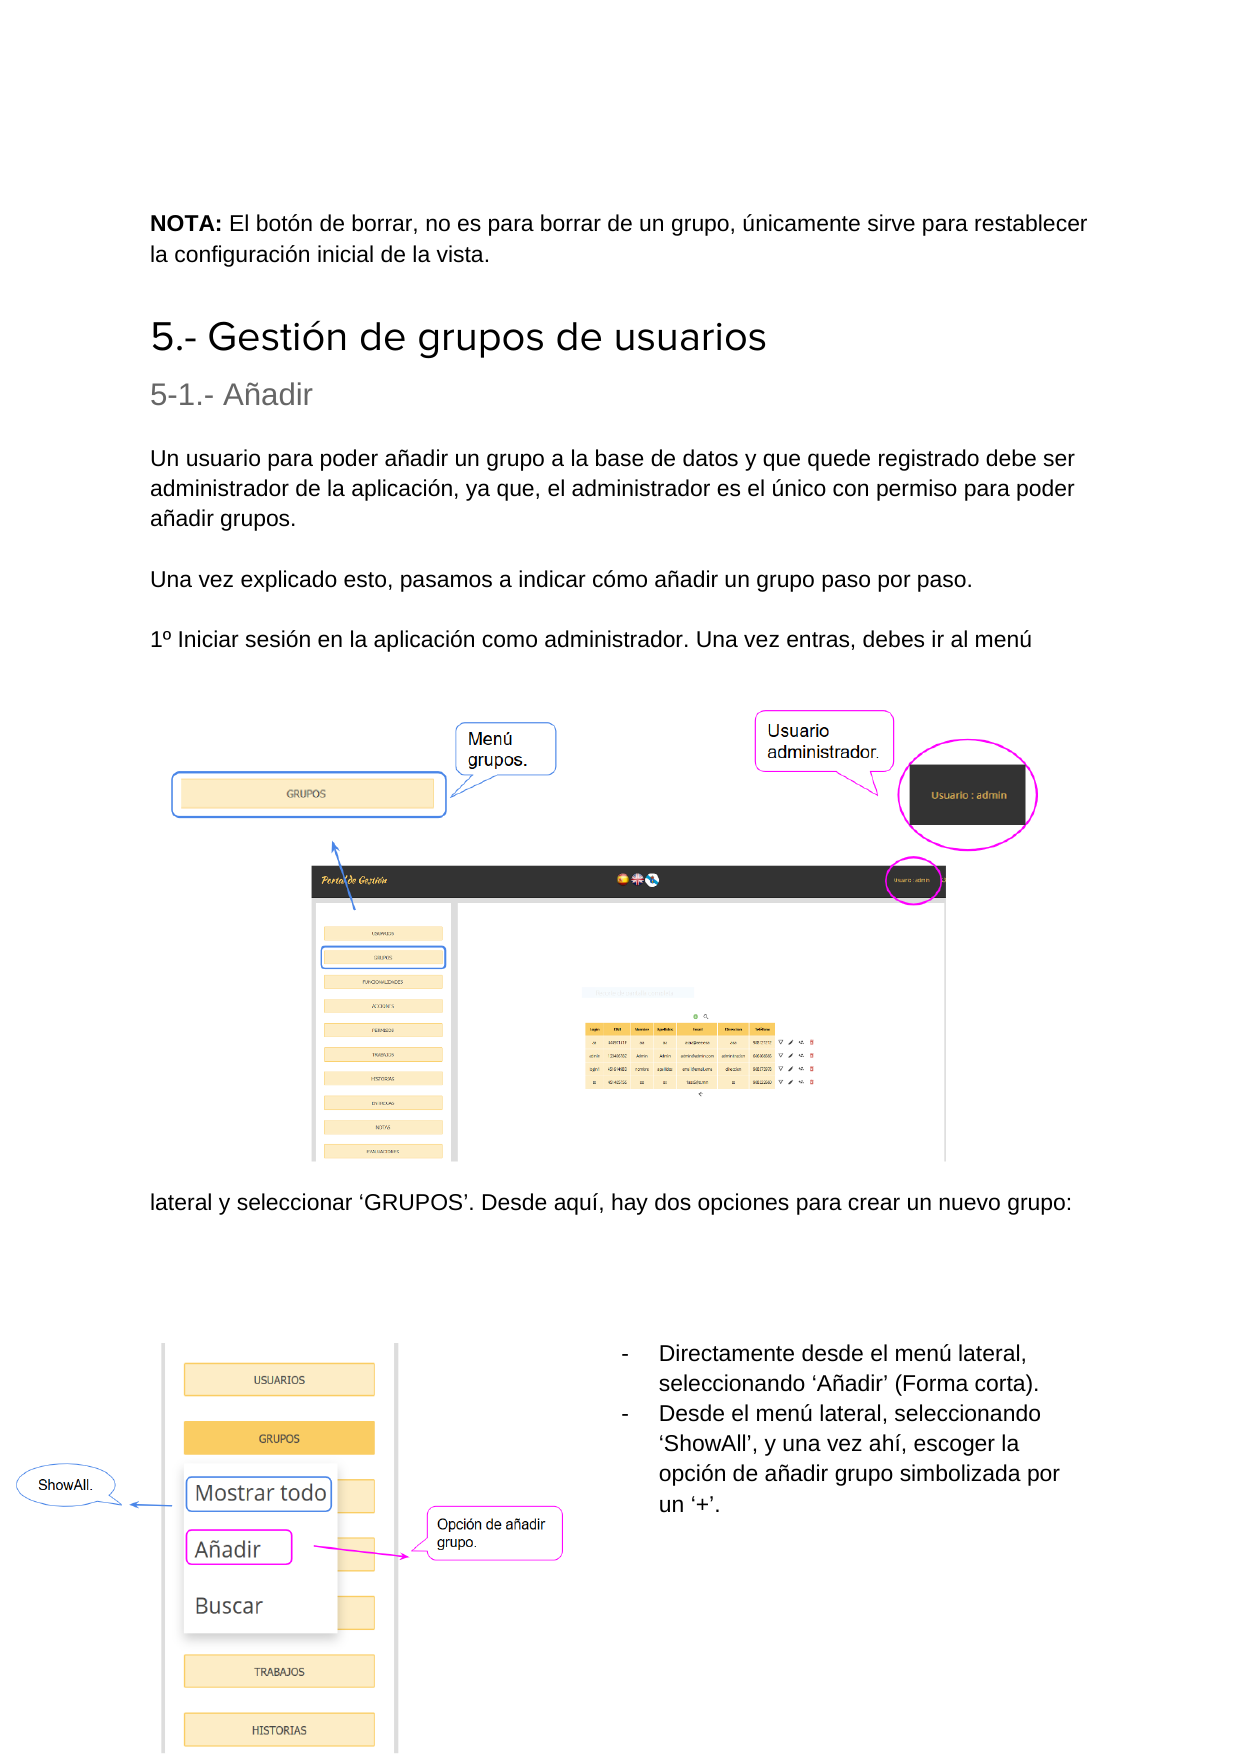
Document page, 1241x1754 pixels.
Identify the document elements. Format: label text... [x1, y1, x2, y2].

picture [164, 699, 1039, 1170]
subtitle 5.- Gestión de grupos de usuarios [150, 312, 1090, 363]
text Una vez explicado esto, pasamos a indicar cómo añadir un grupo paso por paso. [150, 566, 1090, 592]
subtitle 5-1.- Añadir [150, 376, 1090, 412]
list Directamente desde el menú lateral, seleccionando ‘Añadir’ (Forma corta). [187, 1339, 1090, 1396]
text Un usuario para poder añadir un grupo a la base de datos y que quede registrado debe ser administrador de la aplicación, ya que, el administrador es el único con permiso para poder añadir grupos. [150, 445, 1090, 532]
text NOTA: El botón de borrar, no es para borrar de un grupo, únicamente sirve para restablecer la configuración inicial de la vista. [150, 210, 1090, 267]
list Desde el menú lateral, seleccionando ‘ShowAll’, y una vez ahí, escoger la opción de añadir grupo simbolizada por un ‘+’. [565, 1400, 1090, 1517]
picture [9, 1343, 565, 1754]
